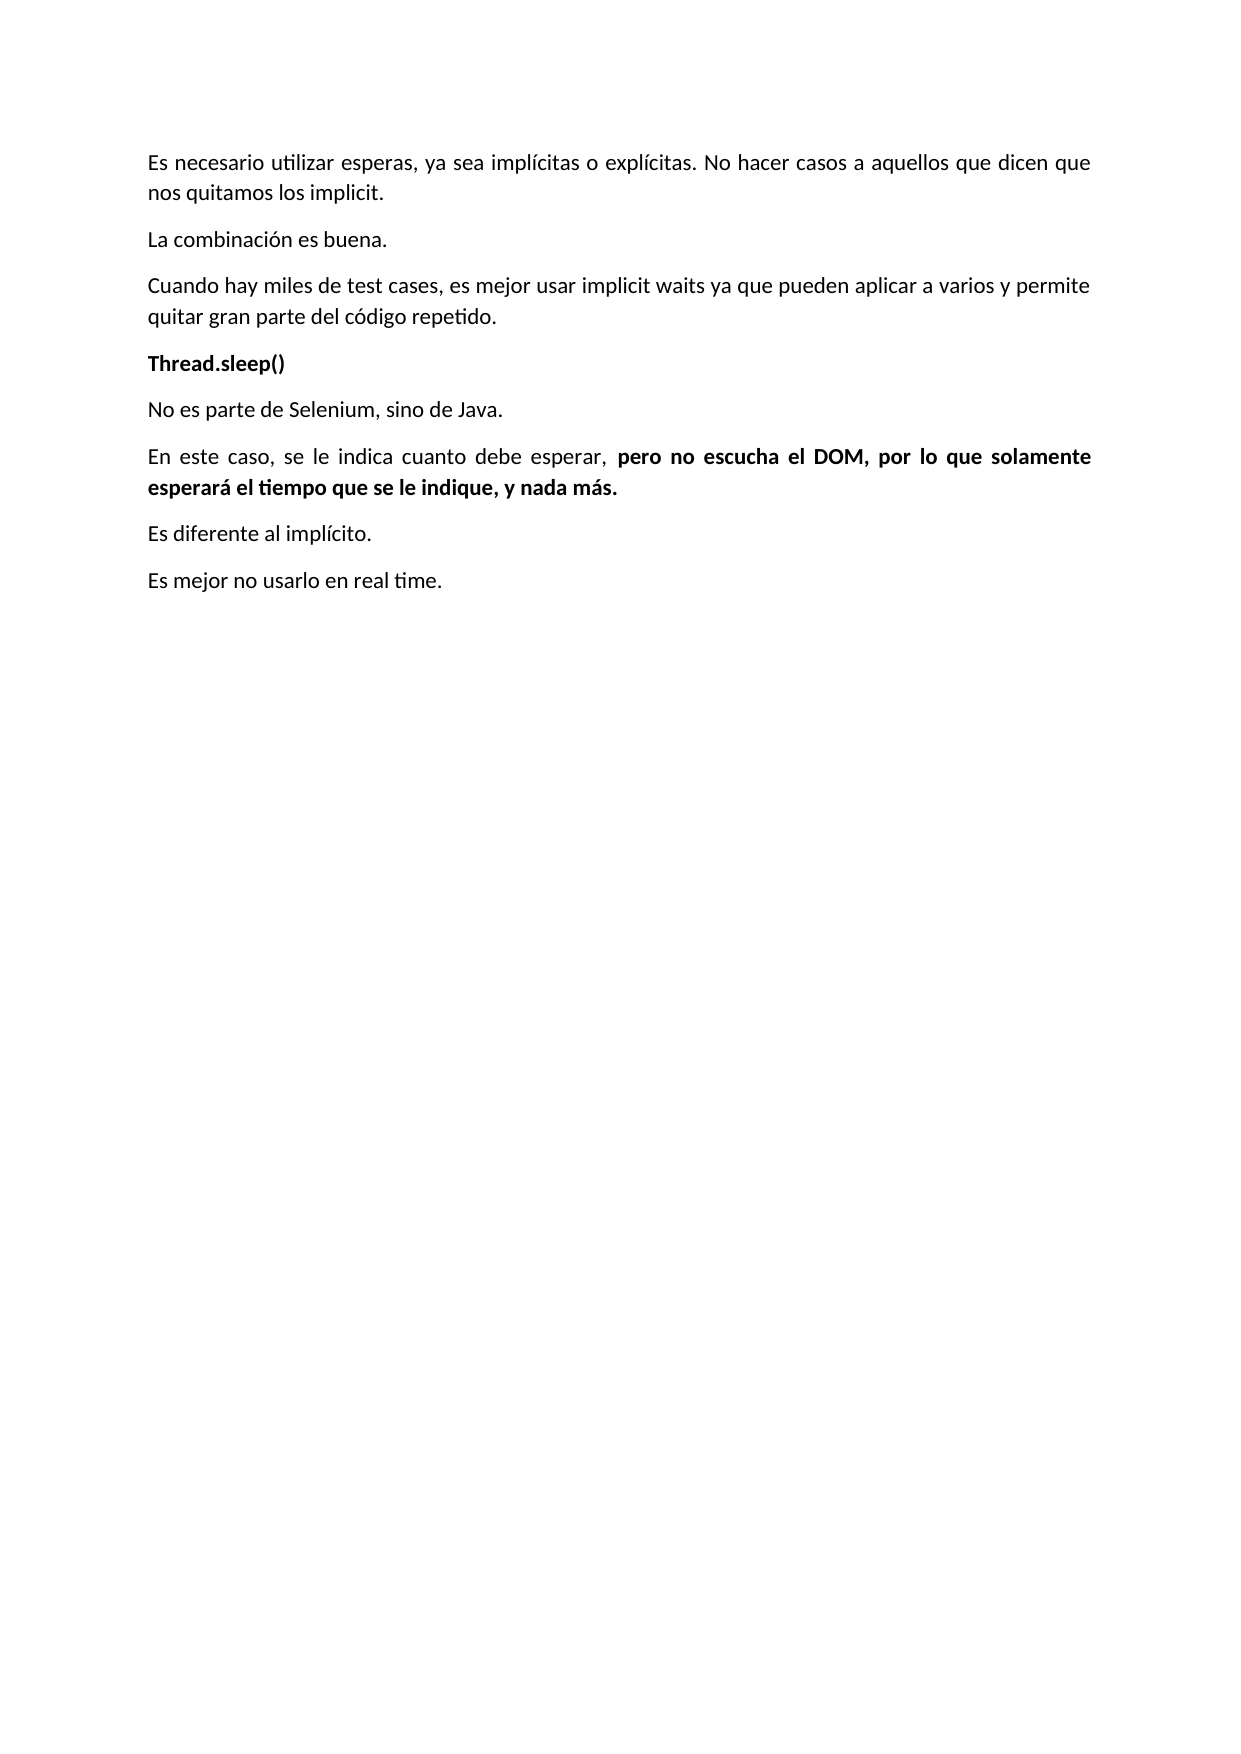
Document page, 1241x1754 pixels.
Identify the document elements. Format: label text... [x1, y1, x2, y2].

text Es necesario utilizar esperas, ya sea implícitas o explícitas. No hacer casos a aquellos que dicen que nos quitamos los implicit. [148, 148, 1093, 206]
text Es mejor no usarlo en real time. [148, 566, 1093, 594]
text Cuando hay miles de test cases, es mejor usar implicit waits ya que pueden aplicar a varios y permite quitar gran parte del código repetido. [148, 272, 1093, 330]
text No es parte de Selenium, sino de Java. [148, 396, 1093, 423]
text Thread.sleep() [148, 349, 1093, 377]
text Es diferente al implícito. [148, 519, 1093, 547]
text En este caso, se le indica cuanto debe esperar, pero no escucha el DOM, por lo que solamente esperará el tiempo que se le indique, y nada más. [148, 442, 1093, 501]
text La combinación es buena. [148, 225, 1093, 253]
